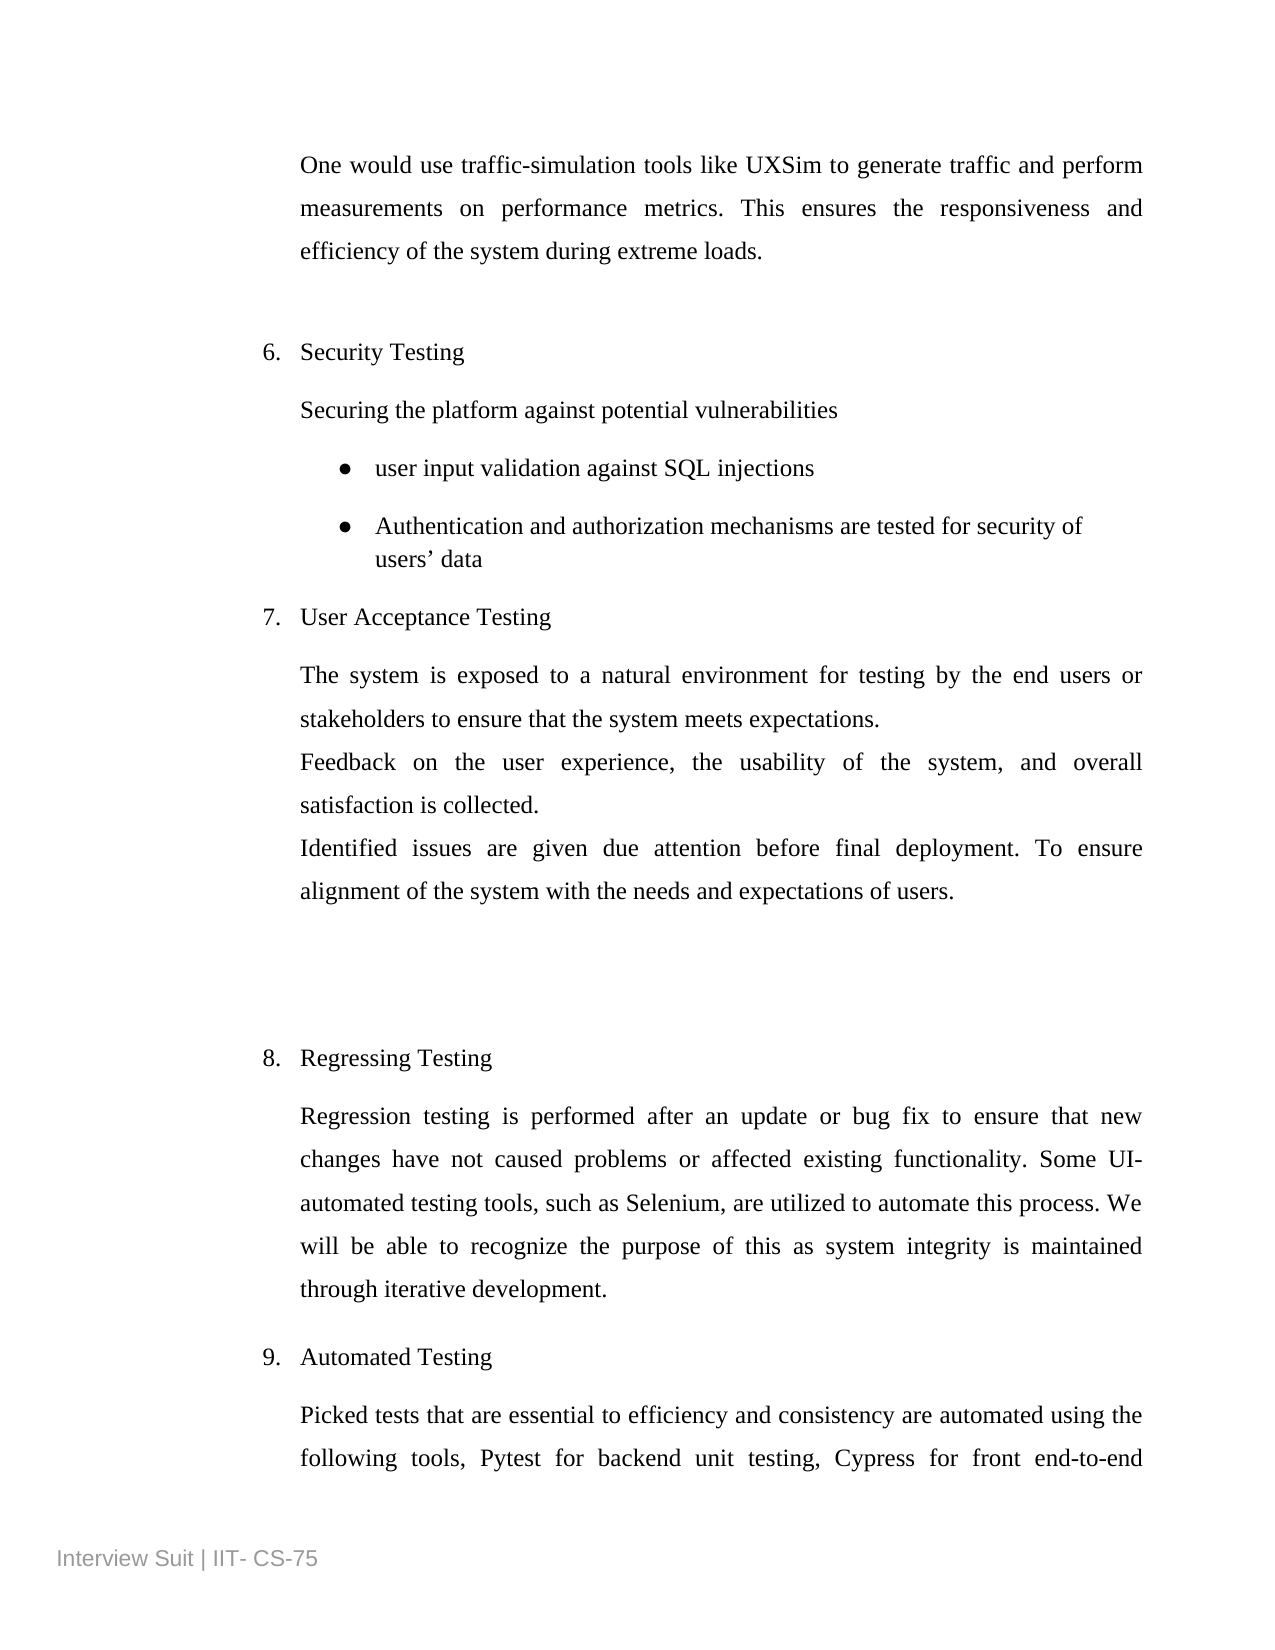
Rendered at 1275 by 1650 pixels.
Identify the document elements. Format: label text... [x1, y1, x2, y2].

text Regression testing is performed after an update or bug fix to ensure that new changes have not caused problems or affected existing functionality. Some UI-automated testing tools, such as Selenium, are utilized to automate this process. We will be able to recognize the purpose of this as system integrity is maintained through iterative development. [300, 1101, 1144, 1303]
list Authentication and authorization mechanisms are tested for security of users’ data [337, 511, 1144, 573]
list Regressing Testing [262, 1043, 1144, 1072]
text Securing the platform against potential vulnerabilities [300, 395, 1144, 424]
list Security Testing [262, 337, 1144, 366]
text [300, 1400, 1144, 1472]
list user input validation against SQL injections [337, 453, 1144, 482]
text The system is exposed to a natural environment for testing by the end users or stakeholders to ensure that the system meets expectations. [300, 661, 1144, 732]
text Identified issues are given due attention before final deployment. To ensure alignment of the system with the needs and expectations of users. [300, 833, 1144, 905]
list Automated Testing [262, 1342, 1144, 1371]
text Feedback on the user experience, the usability of the system, and overall satisfaction is collected. [300, 747, 1144, 819]
text One would use traffic-simulation tools like UXSim to generate traffic and perform measurements on performance metrics. This ensures the responsiveness and efficiency of the system during extreme loads. [300, 150, 1144, 265]
list User Acceptance Testing [262, 602, 1144, 631]
